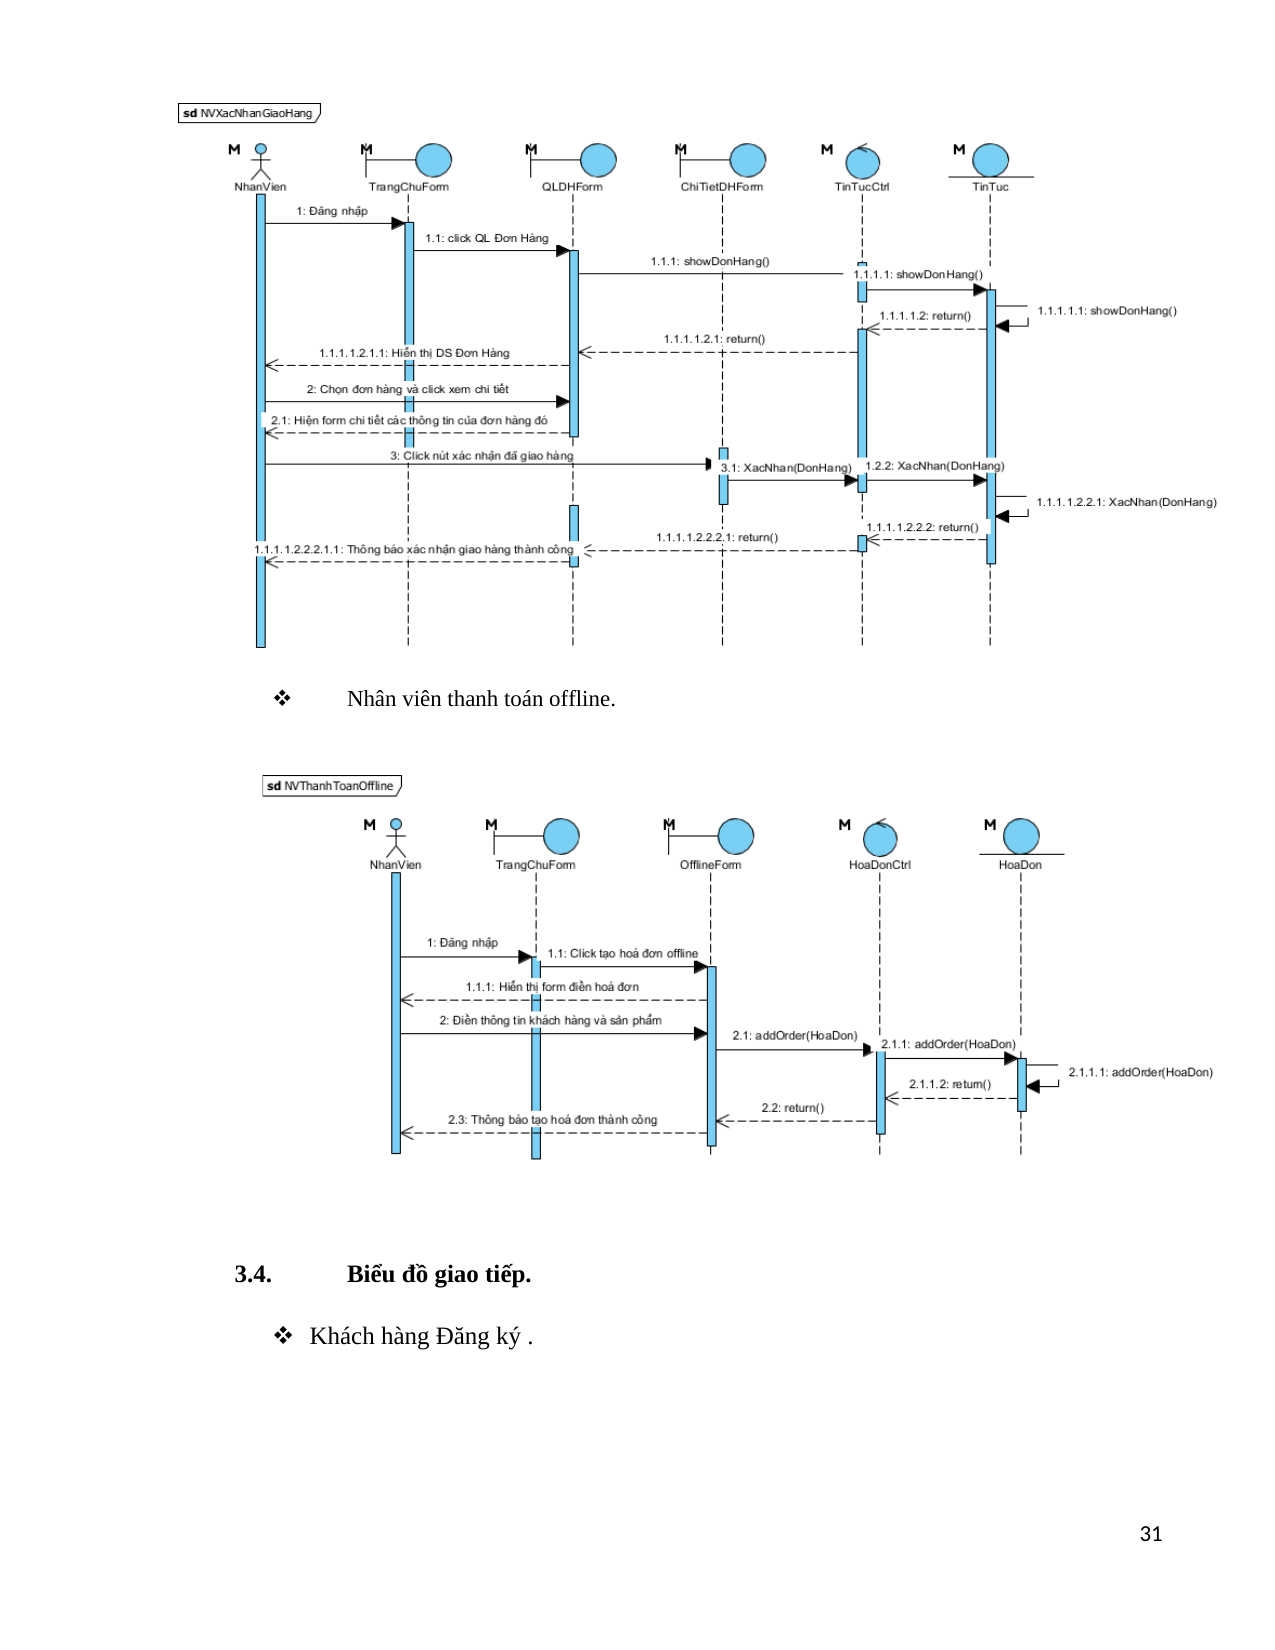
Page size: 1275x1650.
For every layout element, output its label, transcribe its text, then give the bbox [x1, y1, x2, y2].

list Biểu đồ giao tiếp. [234, 1259, 1162, 1287]
list Khách hàng Đăng ký . [272, 1321, 1162, 1349]
list Nhân viên thanh toán offline. [234, 685, 1162, 712]
